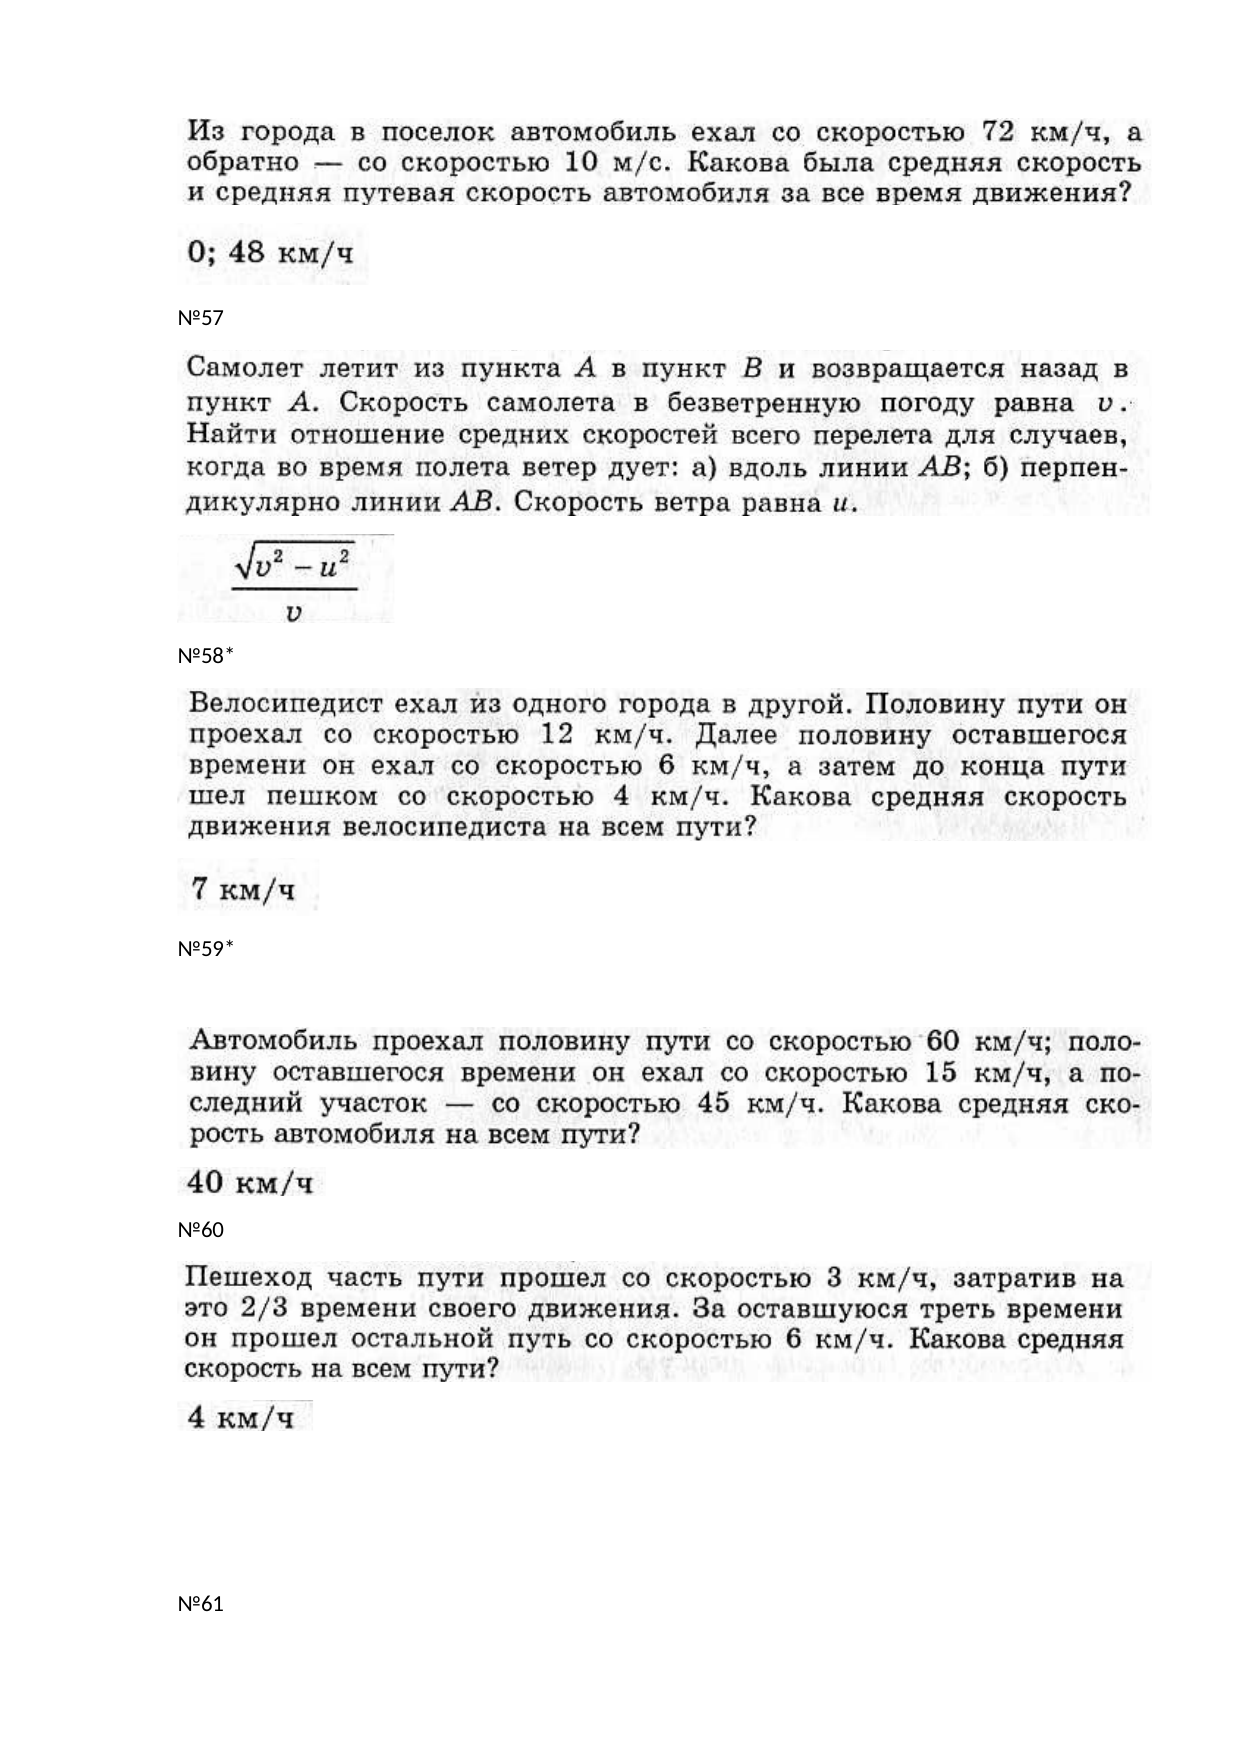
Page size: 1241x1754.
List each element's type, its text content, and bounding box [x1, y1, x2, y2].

text №58* [177, 641, 1152, 669]
text №61 [177, 1589, 1152, 1617]
text №59* [177, 934, 1152, 962]
text №60 [177, 1215, 1152, 1243]
text №57 [177, 303, 1152, 331]
